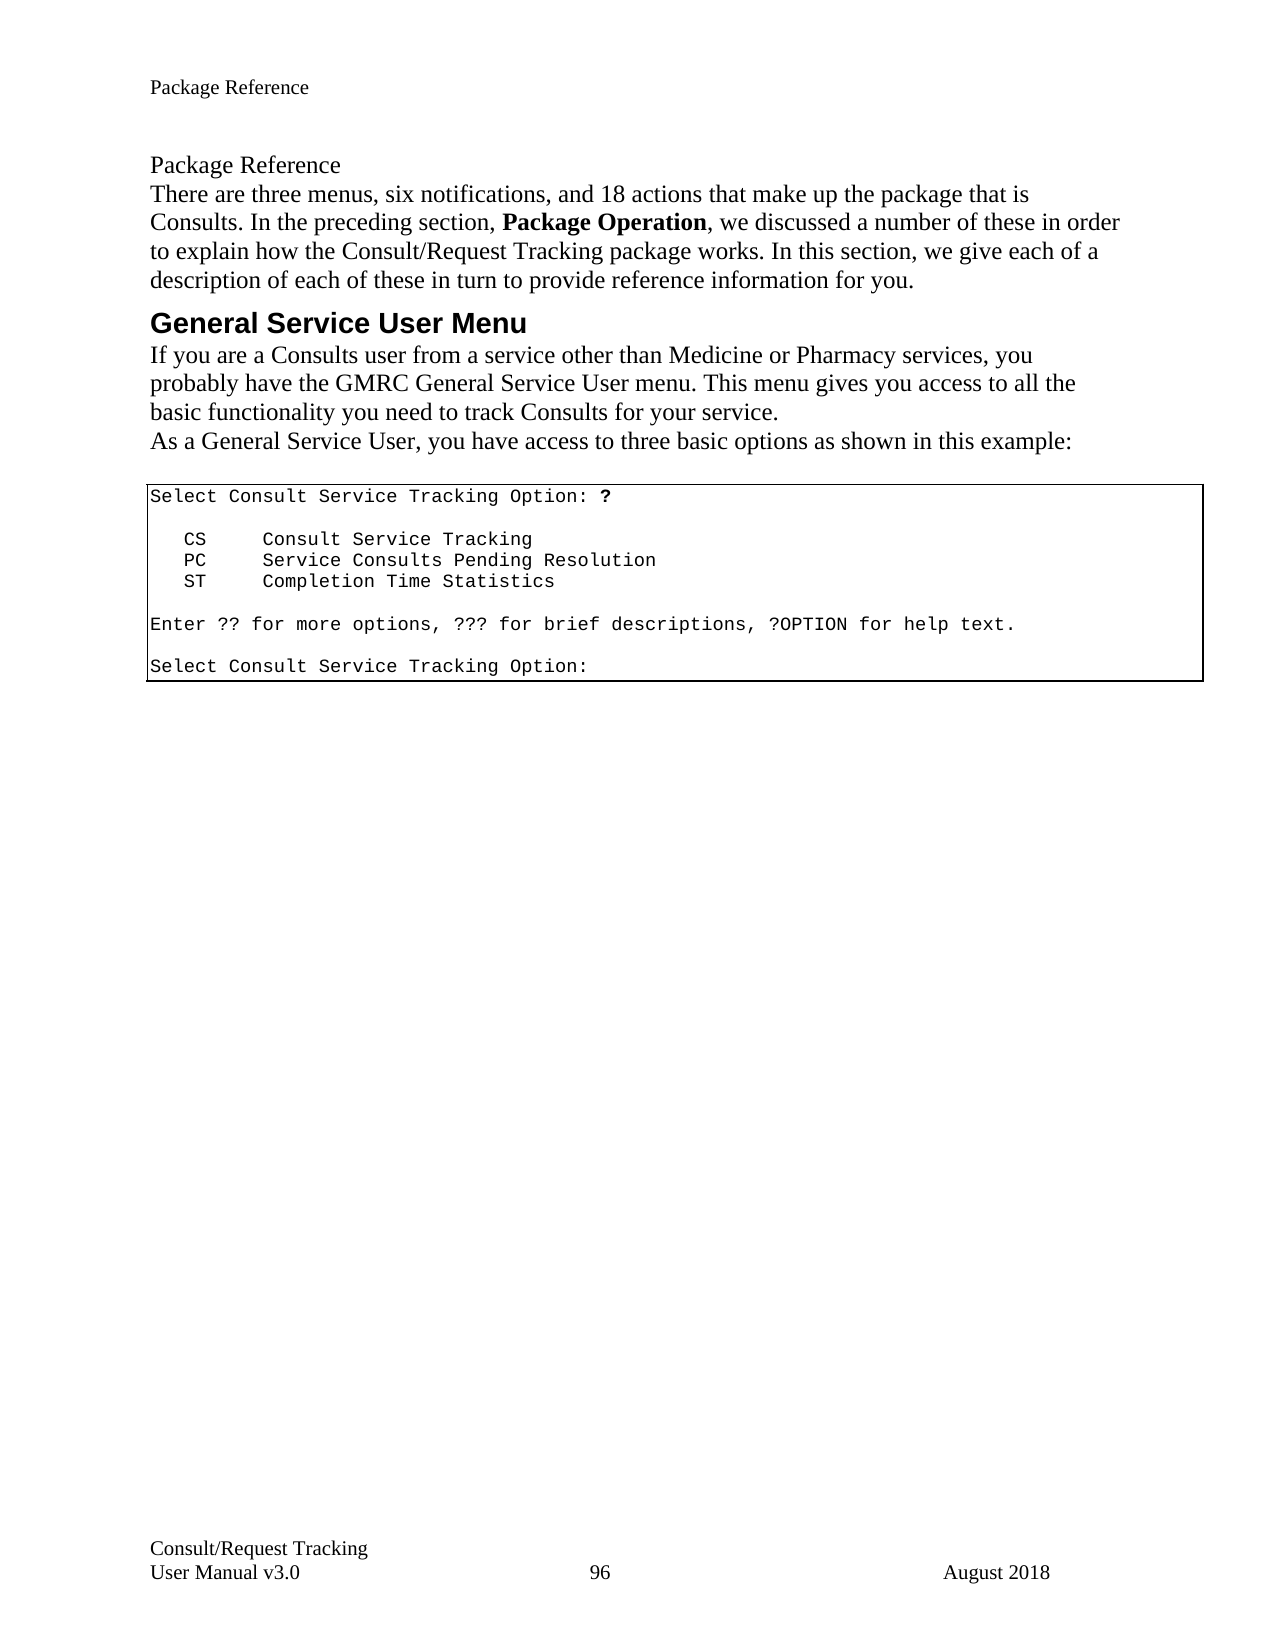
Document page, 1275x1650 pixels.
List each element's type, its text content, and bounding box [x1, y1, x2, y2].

text CS Consult Service Tracking [148, 526, 1202, 547]
text Enter ?? for more options, ??? for brief descriptions, ?OPTION for help text. [148, 611, 1202, 636]
text There are three menus, six notifications, and 18 actions that make up the package that is Consults. In the preceding section, Package Operation, we discussed a number of these in order to explain how the Consult/Request Tracking package works. In this section, we give each of a description of each of these in turn to provide reference information for you. [150, 179, 1125, 294]
text If you are a Consults user from a service other than Medicine or Pharmacy services, you probably have the GMRC General Service User menu. This menu gives you access to all the basic functionality you need to track Consults for your service. [150, 340, 1125, 426]
text Select Consult Service Tracking Option: ? [148, 485, 1202, 508]
subtitle Package Reference [150, 150, 1125, 179]
text ST Completion Time Statistics [148, 568, 1202, 593]
text PC Service Consults Pending Resolution [148, 547, 1202, 568]
subtitle General Service User Menu [150, 306, 1125, 340]
text As a General Service User, you have access to three basic options as shown in this example: [150, 426, 1125, 455]
text Select Consult Service Tracking Option: [148, 653, 1202, 680]
